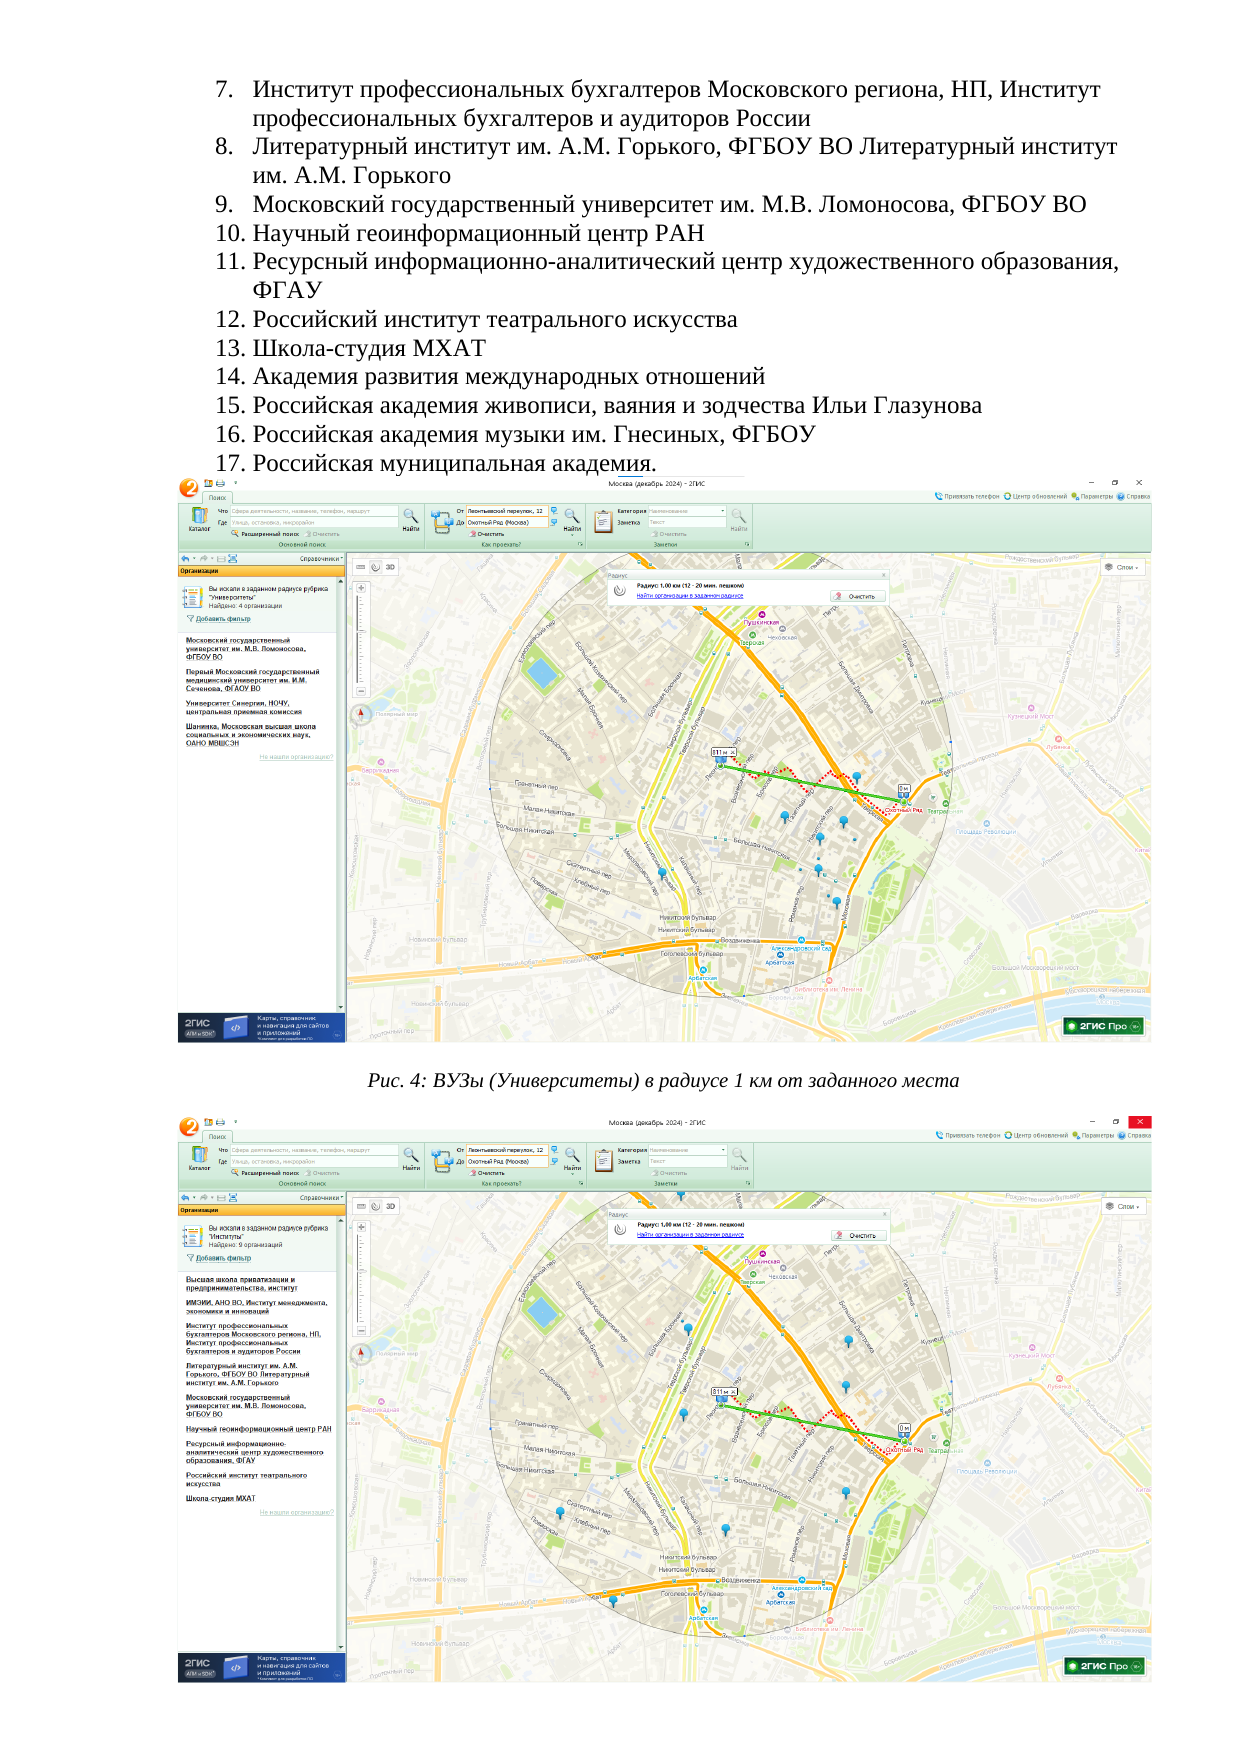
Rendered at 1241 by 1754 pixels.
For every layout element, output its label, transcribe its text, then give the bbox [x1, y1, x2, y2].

picture [177, 1116, 1152, 1683]
list Научный геоинформационный центр РАН [215, 218, 1152, 246]
list Московский государственный университет им. М.В. Ломоносова, ФГБОУ ВО [215, 189, 1152, 218]
list Академия развития международных отношений [215, 361, 1152, 390]
list Российский институт театрального искусства [215, 304, 1152, 333]
list Литературный институт им. А.М. Горького, ФГБОУ ВО Литературный институт им. А.М. Горького [215, 131, 1152, 189]
text Рис. 4: ВУЗы (Университеты) в радиусе 1 км от заданного места [177, 1068, 1152, 1092]
list Школа-студия МХАТ [215, 333, 1152, 361]
list Российская муниципальная академия. [215, 448, 1152, 476]
list Российская академия живописи, ваяния и зодчества Ильи Глазунова [215, 390, 1152, 419]
list Российская академия музыки им. Гнесиных, ФГБОУ [215, 419, 1152, 448]
picture [177, 476, 1152, 1043]
list Ресурсный информационно-аналитический центр художественного образования, ФГАУ [215, 246, 1152, 304]
list Институт профессиональных бухгалтеров Московского региона, НП, Институт профессиональных бухгалтеров и аудиторов России [215, 74, 1152, 131]
